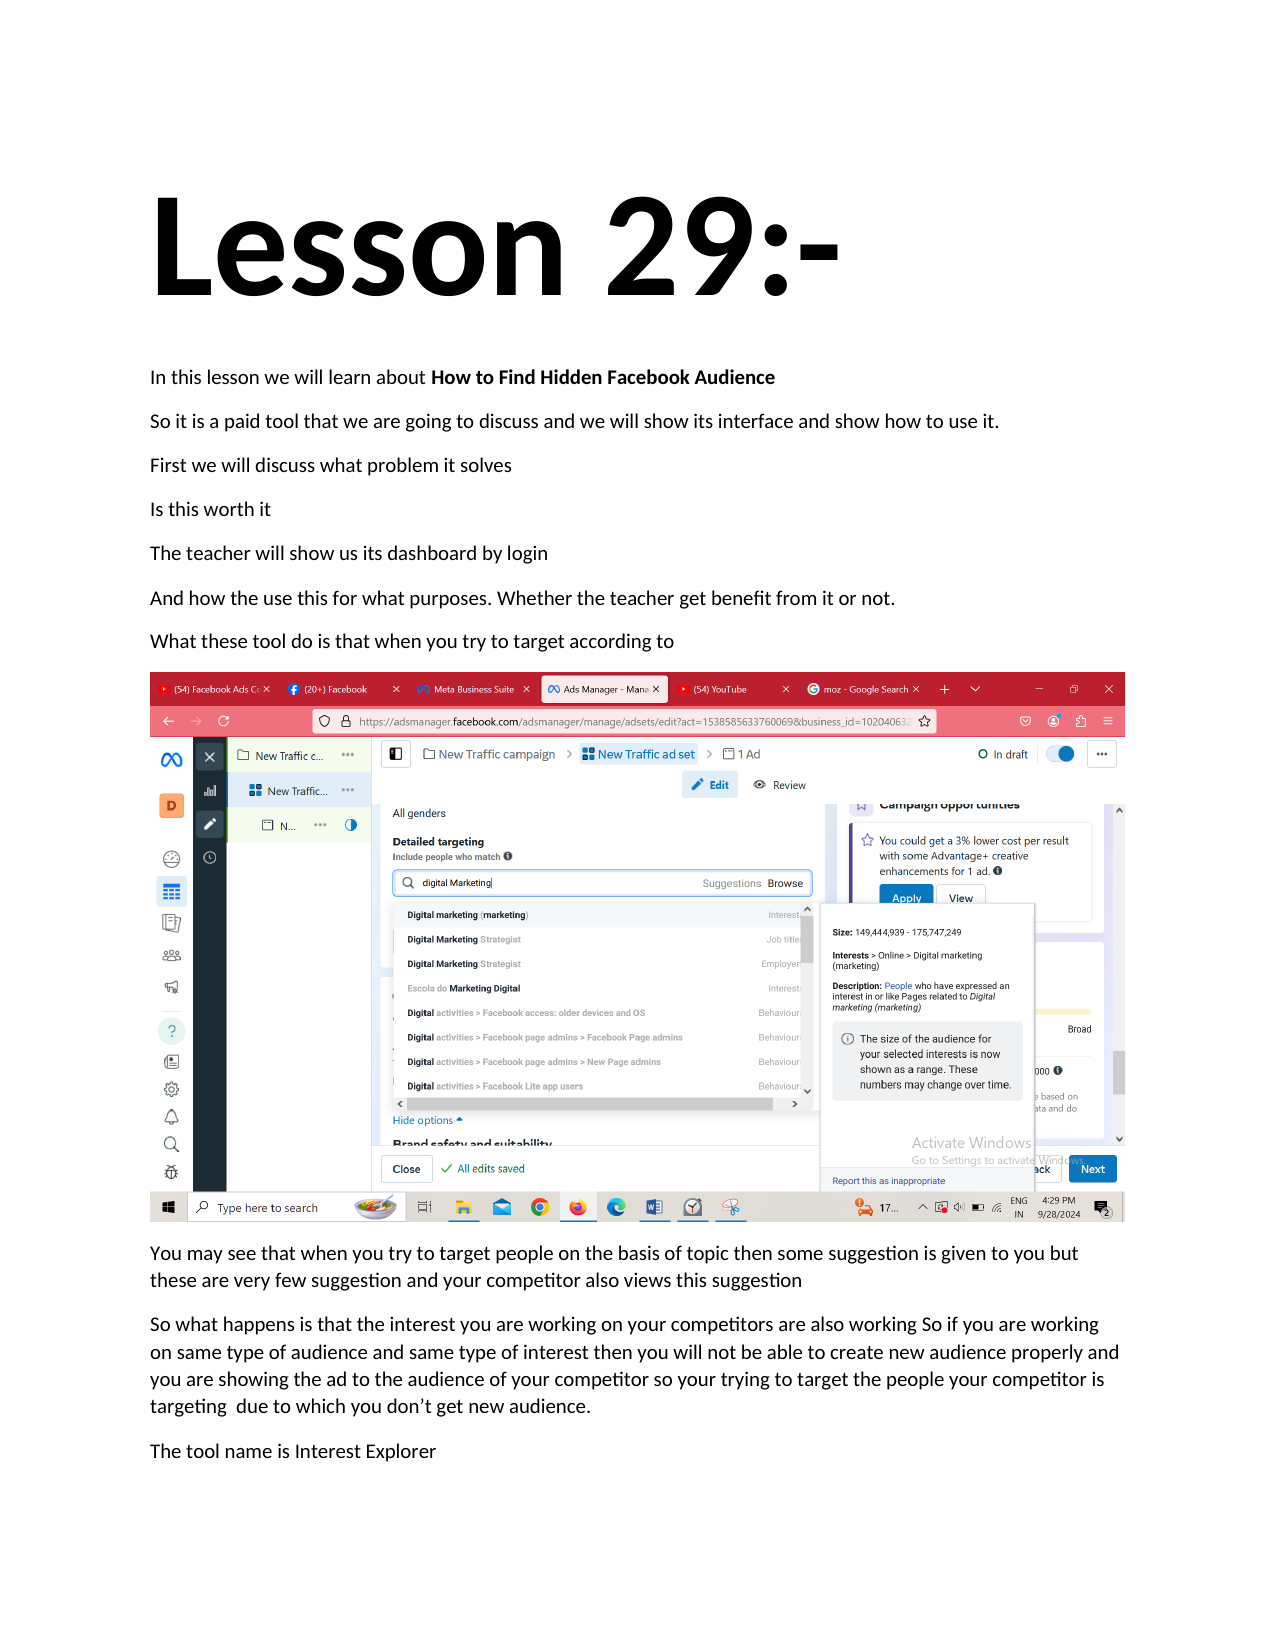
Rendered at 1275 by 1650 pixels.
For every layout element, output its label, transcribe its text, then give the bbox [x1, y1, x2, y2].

picture [150, 672, 1125, 1222]
text First we will discuss what problem it solves [150, 452, 1125, 478]
text Is this worth it [150, 497, 1125, 522]
text And how the use this for what purposes. Whether the teacher get benefit from it or not. [150, 585, 1125, 610]
text What these tool do is that when you try to target according to [150, 629, 1125, 654]
text So what happens is that the interest you are working on your competitors are also working So if you are working on same type of audience and same type of interest then you will not be able to create new audience properly and you are showing the ad to the audience of your competitor so your trying to target the people your competitor is targeting due to which you don’t get new audience. [150, 1312, 1125, 1419]
text Lesson 29:- [150, 150, 1125, 333]
text In this lesson we will learn about How to Find Hidden Facebook Audience [150, 364, 1125, 390]
text So it is a paid tool that we are going to discuss and we will show its interface and show how to use it. [150, 408, 1125, 434]
text The teacher will show us its dashboard by login [150, 541, 1125, 566]
text You may see that when you try to target people on the basis of topic then some suggestion is given to you but these are very few suggestion and your competitor also views this suggestion [150, 1240, 1125, 1293]
text The tool name is Interest Explorer [150, 1438, 1125, 1463]
